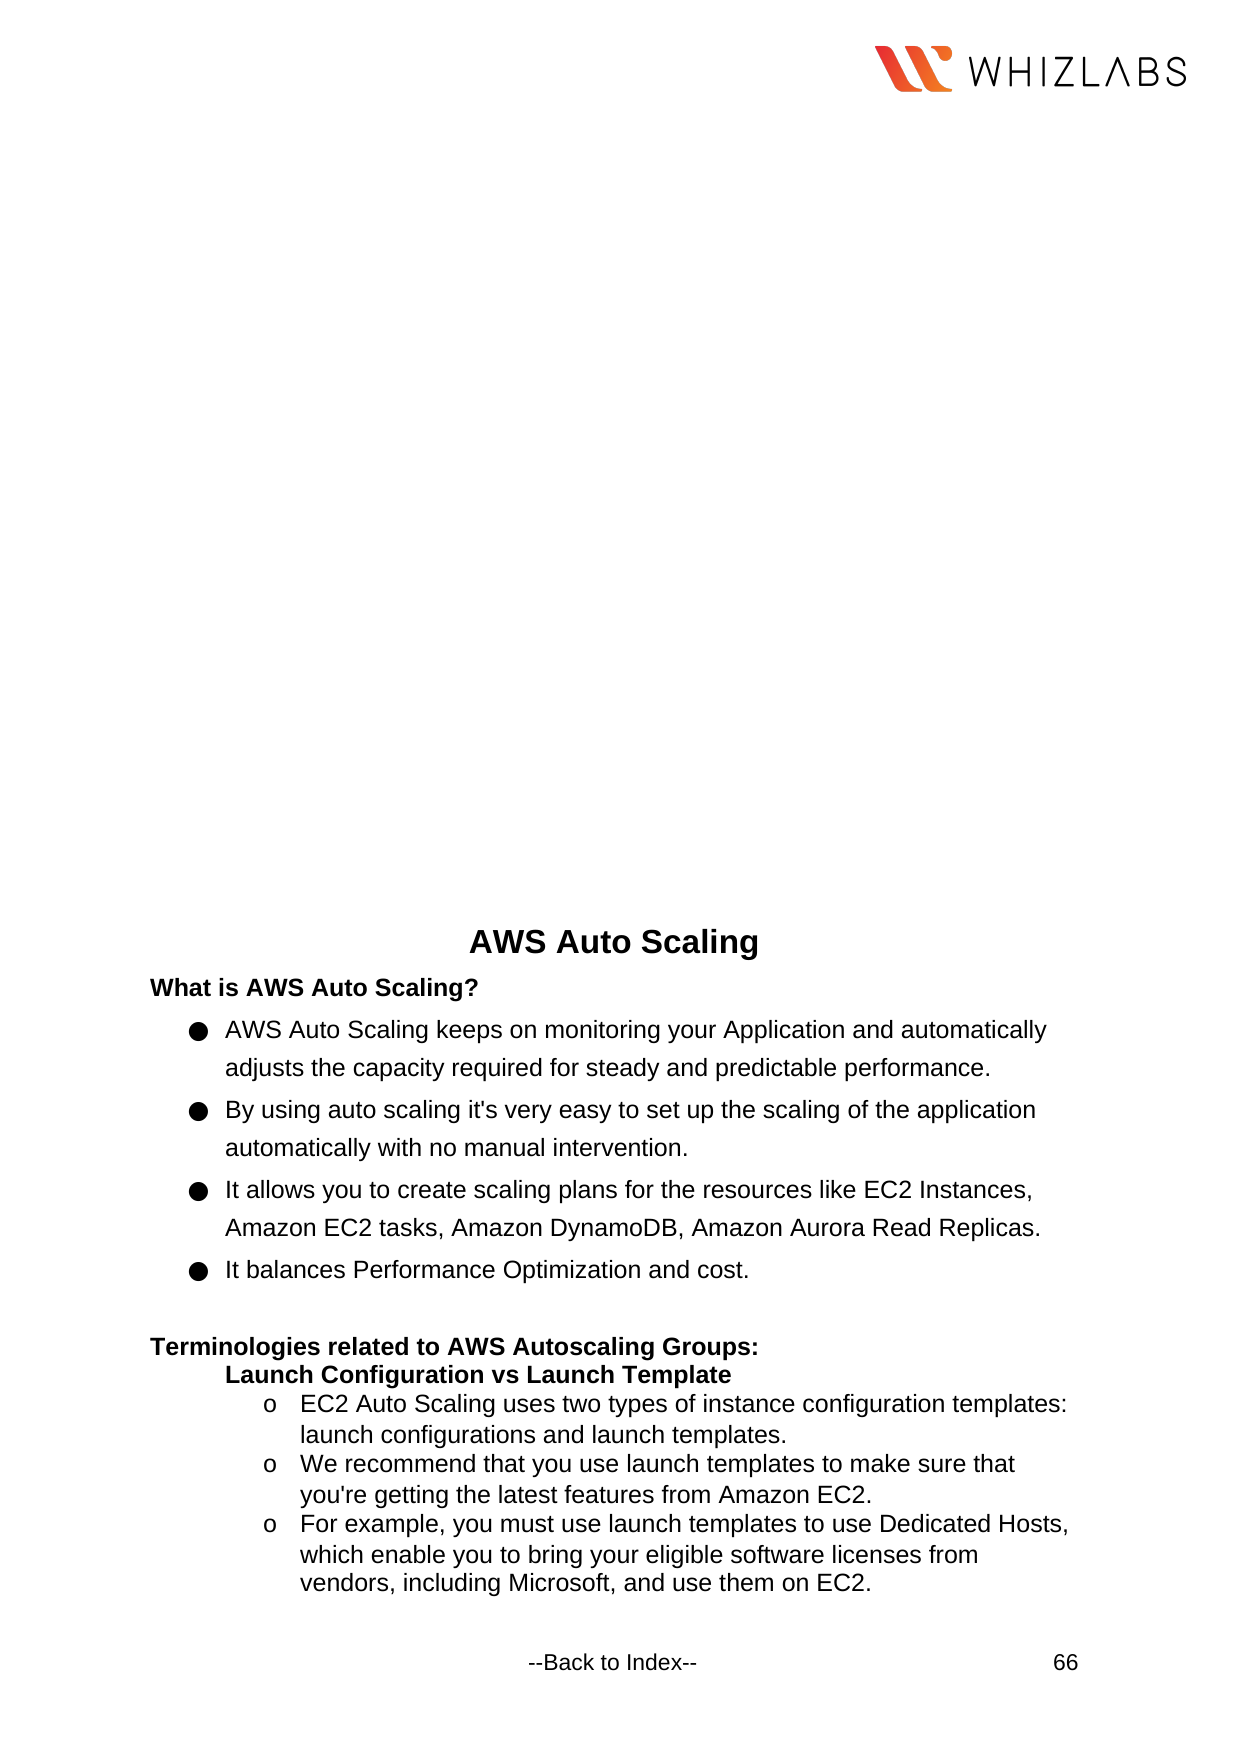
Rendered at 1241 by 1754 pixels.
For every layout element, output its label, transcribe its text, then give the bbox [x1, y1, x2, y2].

list It balances Performance Optimization and cost. [187, 1241, 1078, 1293]
list For example, you must use launch templates to use Dedicated Hosts, which enable you to bring your eligible software licenses from vendors, including Microsoft, and use them on EC2. [262, 1509, 1078, 1597]
text Launch Configuration vs Launch Template [150, 1361, 1078, 1389]
list By using auto scaling it's very easy to set up the scaling of the application automatically with no manual intervention. [187, 1081, 1078, 1161]
text What is AWS Auto Scaling? [150, 973, 1078, 1001]
list EC2 Auto Scaling uses two types of instance configuration templates: launch configurations and launch templates. [262, 1389, 1078, 1449]
subtitle AWS Auto Scaling [150, 922, 1078, 960]
list We recommend that you use launch templates to make sure that you're getting the latest features from Amazon EC2. [262, 1449, 1078, 1509]
list AWS Auto Scaling keeps on monitoring your Application and automatically adjusts the capacity required for steady and predictable performance. [187, 1001, 1078, 1081]
list It allows you to create scaling plans for the resources like EC2 Instances, Amazon EC2 tasks, Amazon DynamoDB, Amazon Aurora Read Replicas. [187, 1161, 1078, 1241]
text Terminologies related to AWS Autoscaling Groups: [150, 1332, 1078, 1361]
picture [868, 37, 1191, 99]
